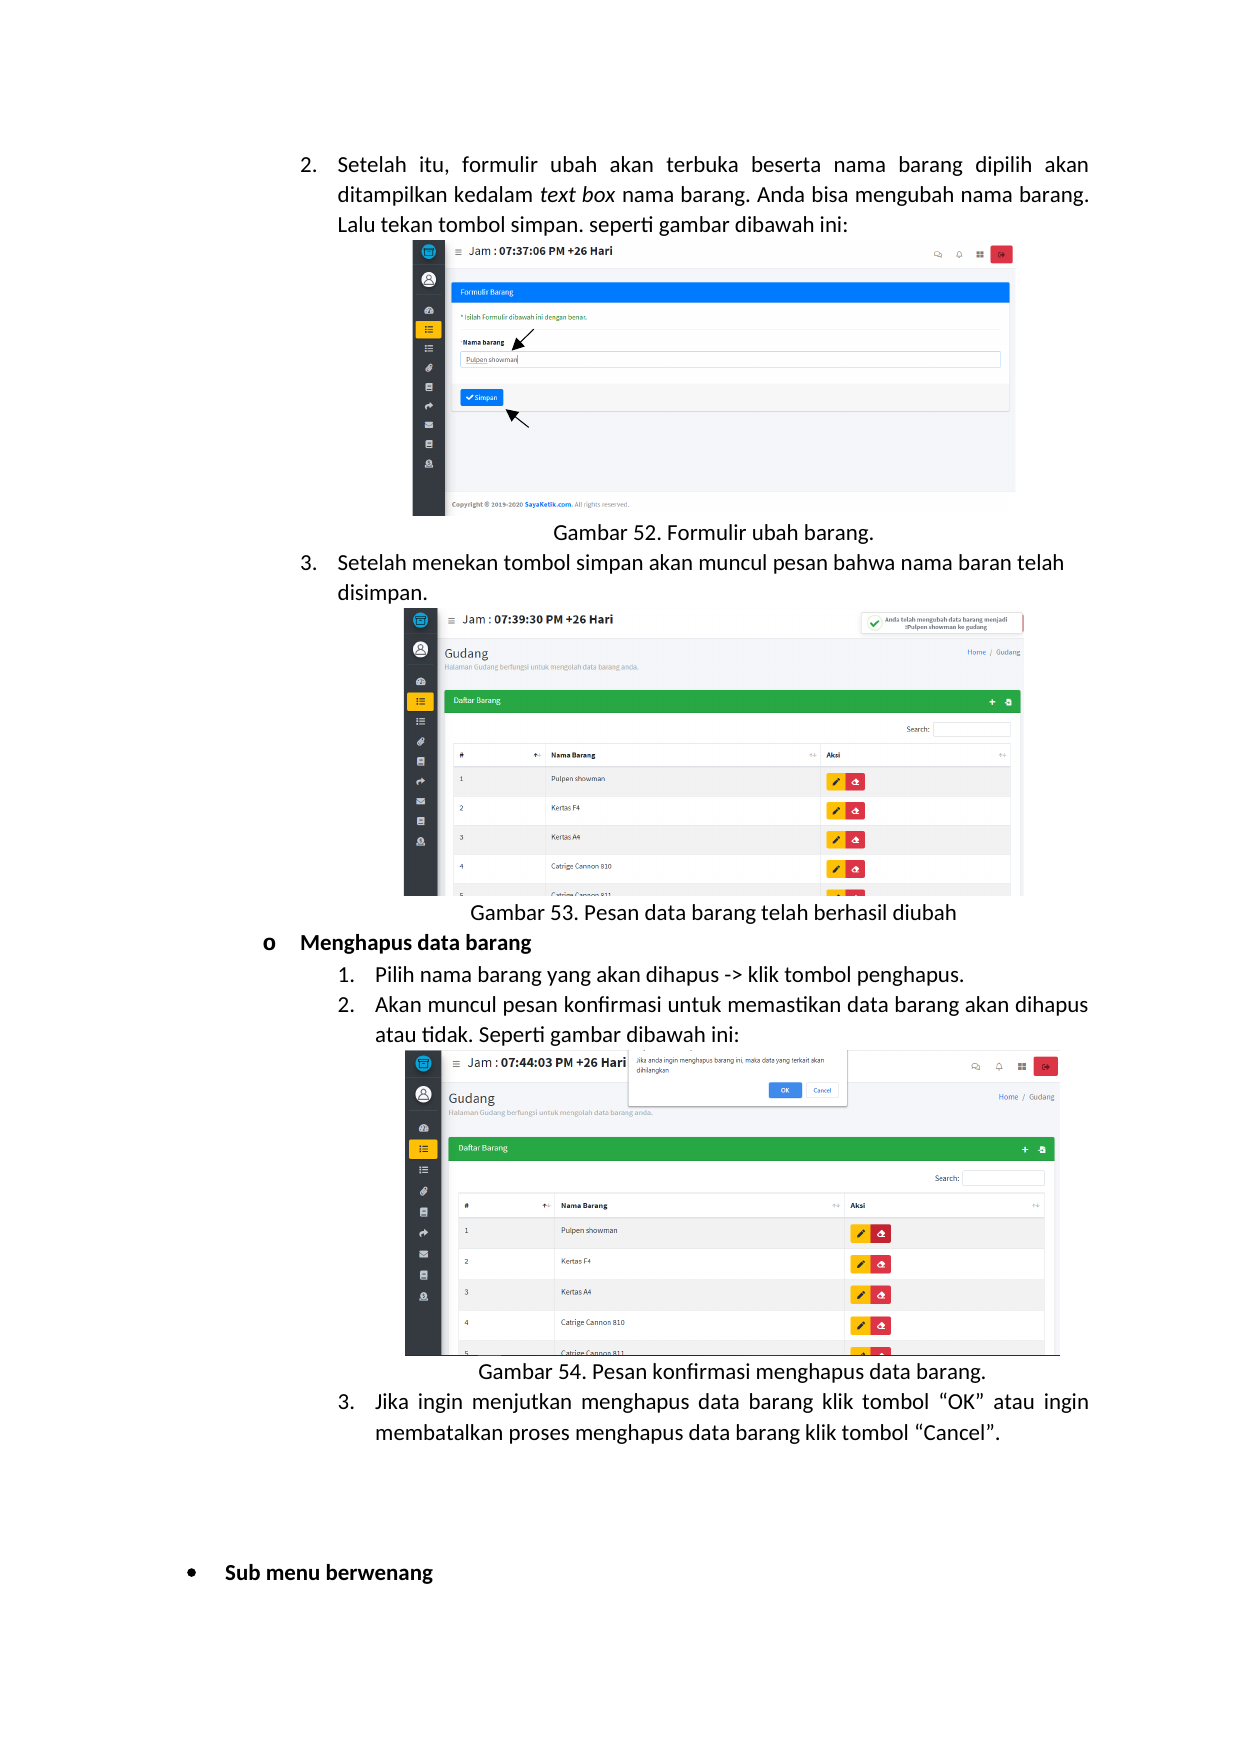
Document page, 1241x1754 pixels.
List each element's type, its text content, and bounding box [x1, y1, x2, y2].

picture [405, 1050, 1060, 1356]
list Gambar 52. Formulir ubah barang. [337, 518, 1090, 546]
list Gambar 53. Pesan data barang telah berhasil diubah [337, 898, 1090, 926]
list Pilih nama barang yang akan dihapus -> klik tombol penghapus. [337, 960, 1090, 988]
list Setelah itu, formulir ubah akan terbuka beserta nama barang dipilih akan ditampilkan kedalam text box nama barang. Anda bisa mengubah nama barang. Lalu tekan tombol simpan. seperti gambar dibawah ini: [300, 150, 1090, 238]
list Gambar 54. Pesan konfirmasi menghapus data barang. [375, 1357, 1090, 1385]
list Akan muncul pesan konfirmasi untuk memastikan data barang akan dihapus atau tidak. Seperti gambar dibawah ini: [337, 990, 1090, 1048]
picture [412, 240, 1016, 516]
list Sub menu berwenang [187, 1558, 1090, 1586]
picture [403, 608, 1024, 896]
list Jika ingin menjutkan menghapus data barang klik tombol “OK” atau ingin membatalkan proses menghapus data barang klik tombol “Cancel”. [337, 1387, 1090, 1446]
list Setelah menekan tombol simpan akan muncul pesan bahwa nama baran telah disimpan. [300, 548, 1090, 606]
list Menghapus data barang [262, 928, 1090, 957]
